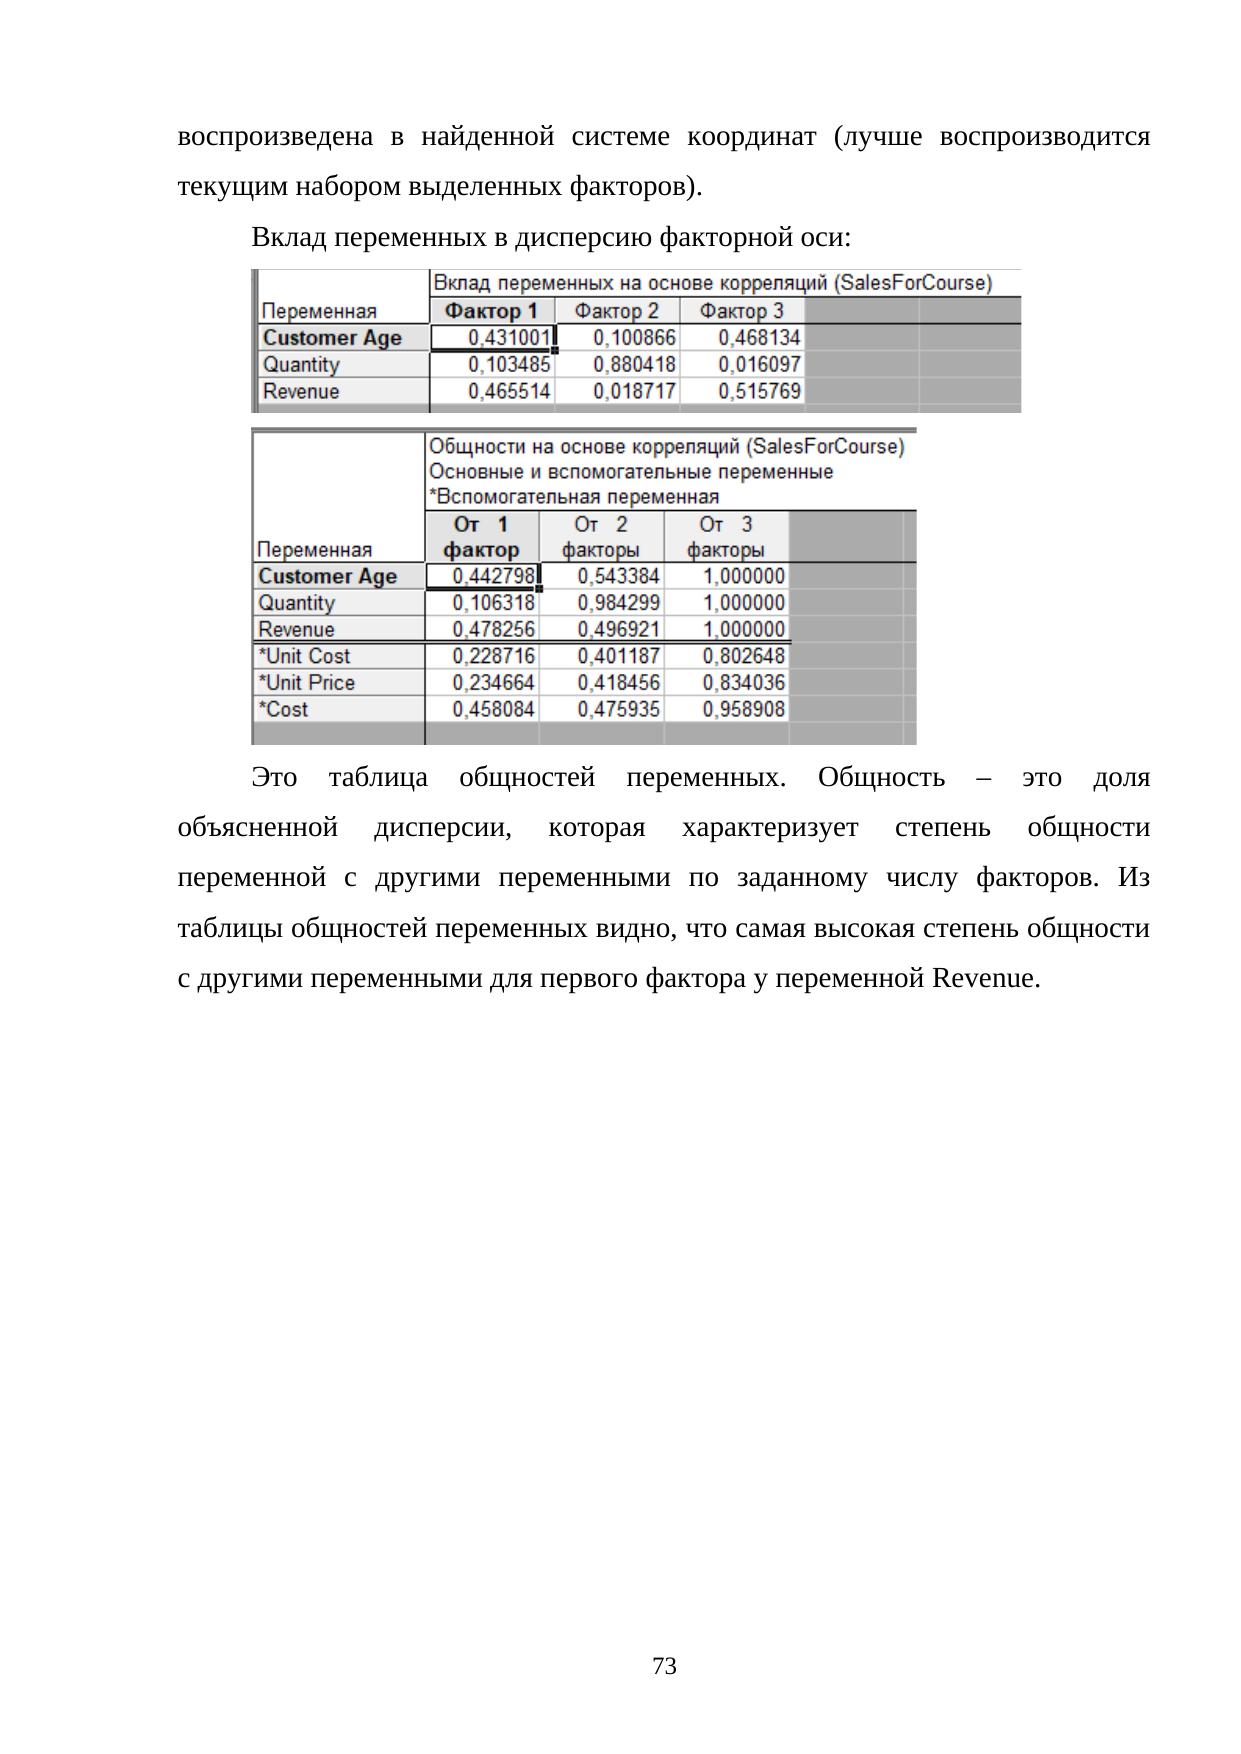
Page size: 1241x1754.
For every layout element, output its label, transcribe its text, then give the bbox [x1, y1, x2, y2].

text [177, 118, 1152, 202]
picture [251, 269, 1022, 413]
text Вклад переменных в дисперсию факторной оси: [177, 219, 1152, 252]
text Это таблица общностей переменных. Общность – это доля объясненной дисперсии, которая характеризует степень общности переменной с другими переменными по заданному числу факторов. Из таблицы общностей переменных видно, что самая высокая степень общности с другими переменными для первого фактора у переменной Revenue. [177, 759, 1152, 994]
picture [251, 427, 917, 745]
